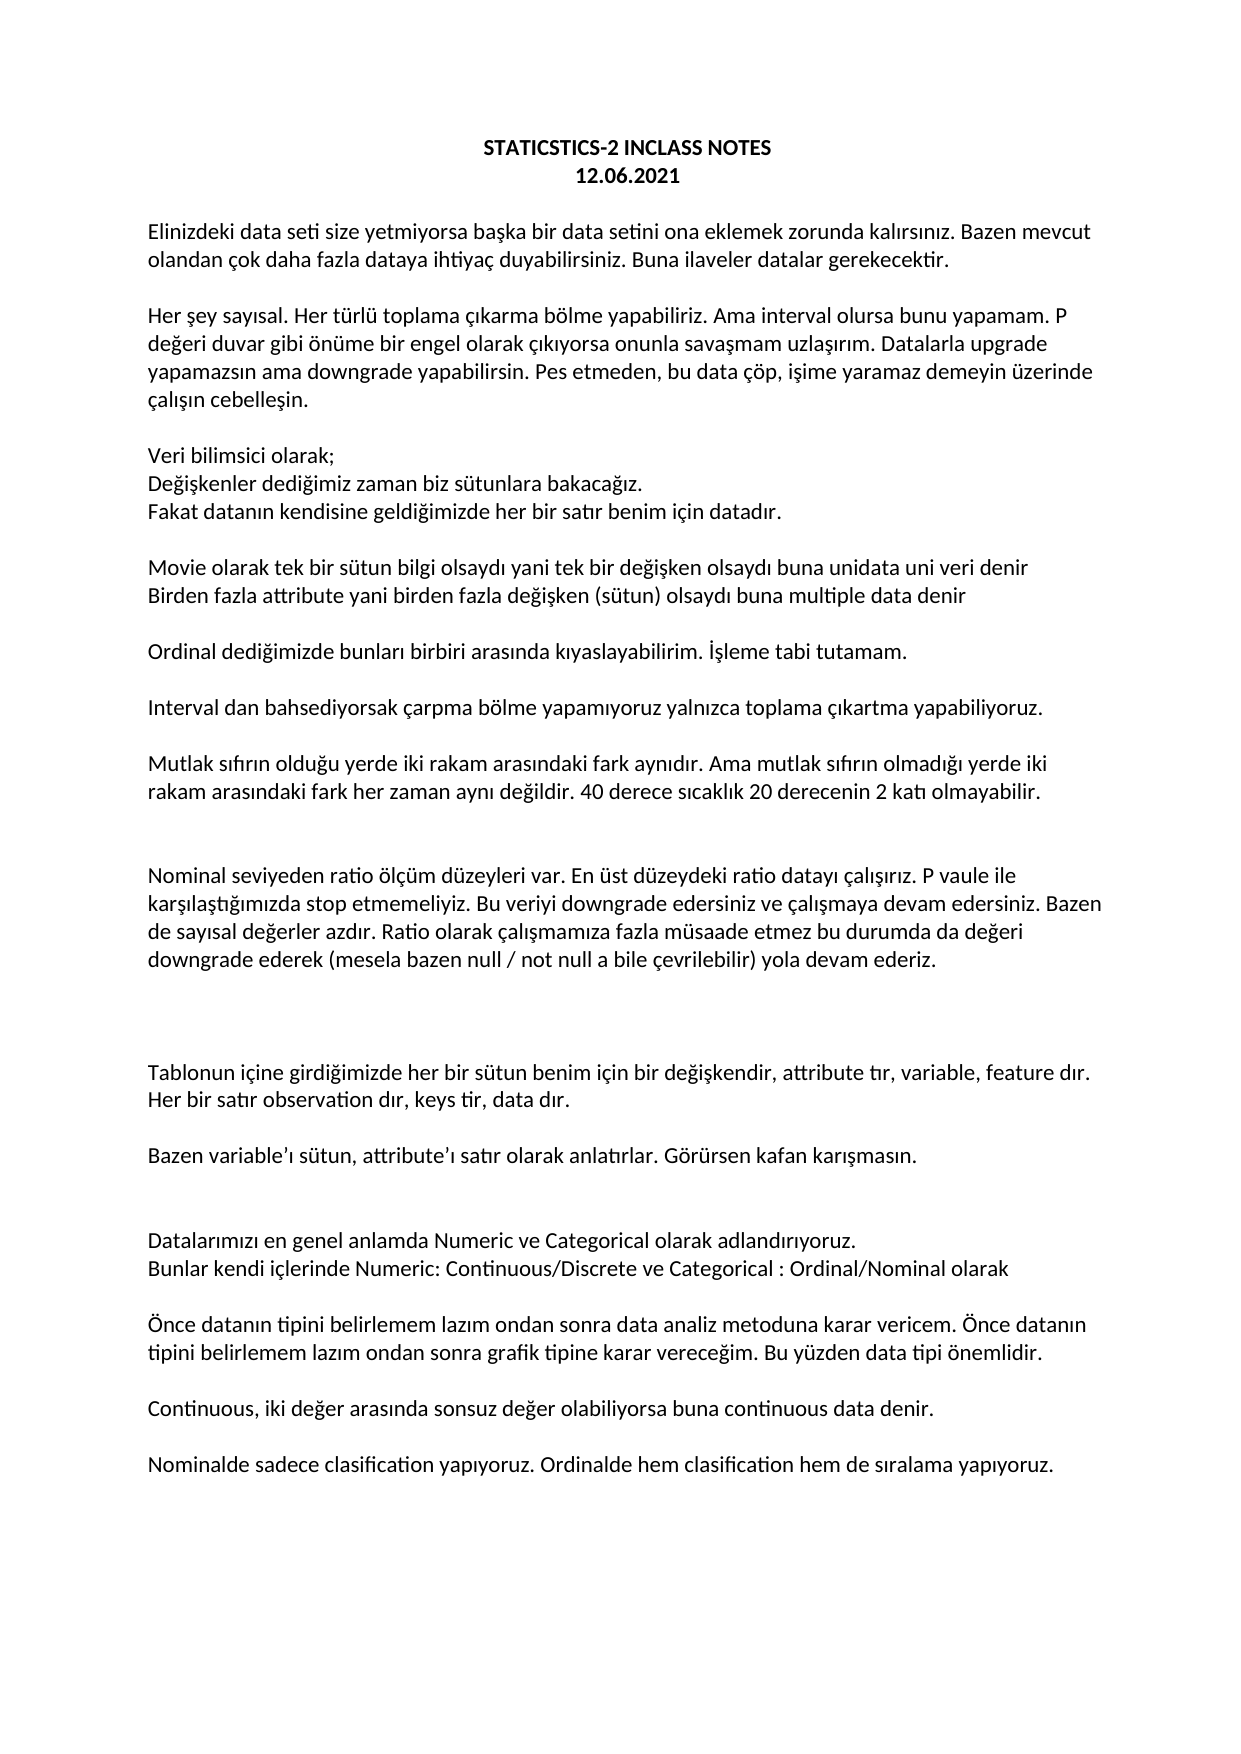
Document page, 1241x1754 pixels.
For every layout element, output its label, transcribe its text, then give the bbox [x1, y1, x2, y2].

text Önce datanın tipini belirlemem lazım ondan sonra data analiz metoduna karar vericem. Önce datanın tipini belirlemem lazım ondan sonra grafik tipine karar vereceğim. Bu yüzden data tipi önemlidir. [148, 1310, 1107, 1366]
text Datalarımızı en genel anlamda Numeric ve Categorical olarak adlandırıyoruz. [148, 1226, 1107, 1254]
text Mutlak sıfırın olduğu yerde iki rakam arasındaki fark aynıdır. Ama mutlak sıfırın olmadığı yerde iki rakam arasındaki fark her zaman aynı değildir. 40 derece sıcaklık 20 derecenin 2 katı olmayabilir. [148, 749, 1107, 805]
text Bunlar kendi içlerinde Numeric: Continuous/Discrete ve Categorical : Ordinal/Nominal olarak [148, 1254, 1107, 1282]
text Nominal seviyeden ratio ölçüm düzeyleri var. En üst düzeydeki ratio datayı çalışırız. P vaule ile karşılaştığımızda stop etmemeliyiz. Bu veriyi downgrade edersiniz ve çalışmaya devam edersiniz. Bazen de sayısal değerler azdır. Ratio olarak çalışmamıza fazla müsaade etmez bu durumda da değeri downgrade ederek (mesela bazen null / not null a bile çevrilebilir) yola devam ederiz. [148, 861, 1107, 973]
text Interval dan bahsediyorsak çarpma bölme yapamıyoruz yalnızca toplama çıkartma yapabiliyoruz. [148, 693, 1107, 721]
text Birden fazla attribute yani birden fazla değişken (sütun) olsaydı buna multiple data denir [148, 581, 1107, 609]
text Movie olarak tek bir sütun bilgi olsaydı yani tek bir değişken olsaydı buna unidata uni veri denir [148, 553, 1107, 581]
text Continuous, iki değer arasında sonsuz değer olabiliyorsa buna continuous data denir. [148, 1394, 1107, 1422]
text STATICSTICS-2 INCLASS NOTES [148, 133, 1107, 161]
text Veri bilimsici olarak; [148, 441, 1107, 469]
text Her şey sayısal. Her türlü toplama çıkarma bölme yapabiliriz. Ama interval olursa bunu yapamam. P değeri duvar gibi önüme bir engel olarak çıkıyorsa onunla savaşmam uzlaşırım. Datalarla upgrade yapamazsın ama downgrade yapabilirsin. Pes etmeden, bu data çöp, işime yaramaz demeyin üzerinde çalışın cebelleşin. [148, 301, 1107, 413]
text 12.06.2021 [148, 161, 1107, 189]
text Bazen variable’ı sütun, attribute’ı satır olarak anlatırlar. Görürsen kafan karışmasın. [148, 1142, 1107, 1170]
text Elinizdeki data seti size yetmiyorsa başka bir data setini ona eklemek zorunda kalırsınız. Bazen mevcut olandan çok daha fazla dataya ihtiyaç duyabilirsiniz. Buna ilaveler datalar gerekecektir. [148, 217, 1107, 273]
text Nominalde sadece clasification yapıyoruz. Ordinalde hem clasification hem de sıralama yapıyoruz. [148, 1450, 1107, 1478]
text Tablonun içine girdiğimizde her bir sütun benim için bir değişkendir, attribute tır, variable, feature dır. [148, 1058, 1107, 1086]
text Ordinal dediğimizde bunları birbiri arasında kıyaslayabilirim. İşleme tabi tutamam. [148, 637, 1107, 665]
text Fakat datanın kendisine geldiğimizde her bir satır benim için datadır. [148, 497, 1107, 525]
text Değişkenler dediğimiz zaman biz sütunlara bakacağız. [148, 469, 1107, 497]
text Her bir satır observation dır, keys tir, data dır. [148, 1086, 1107, 1114]
